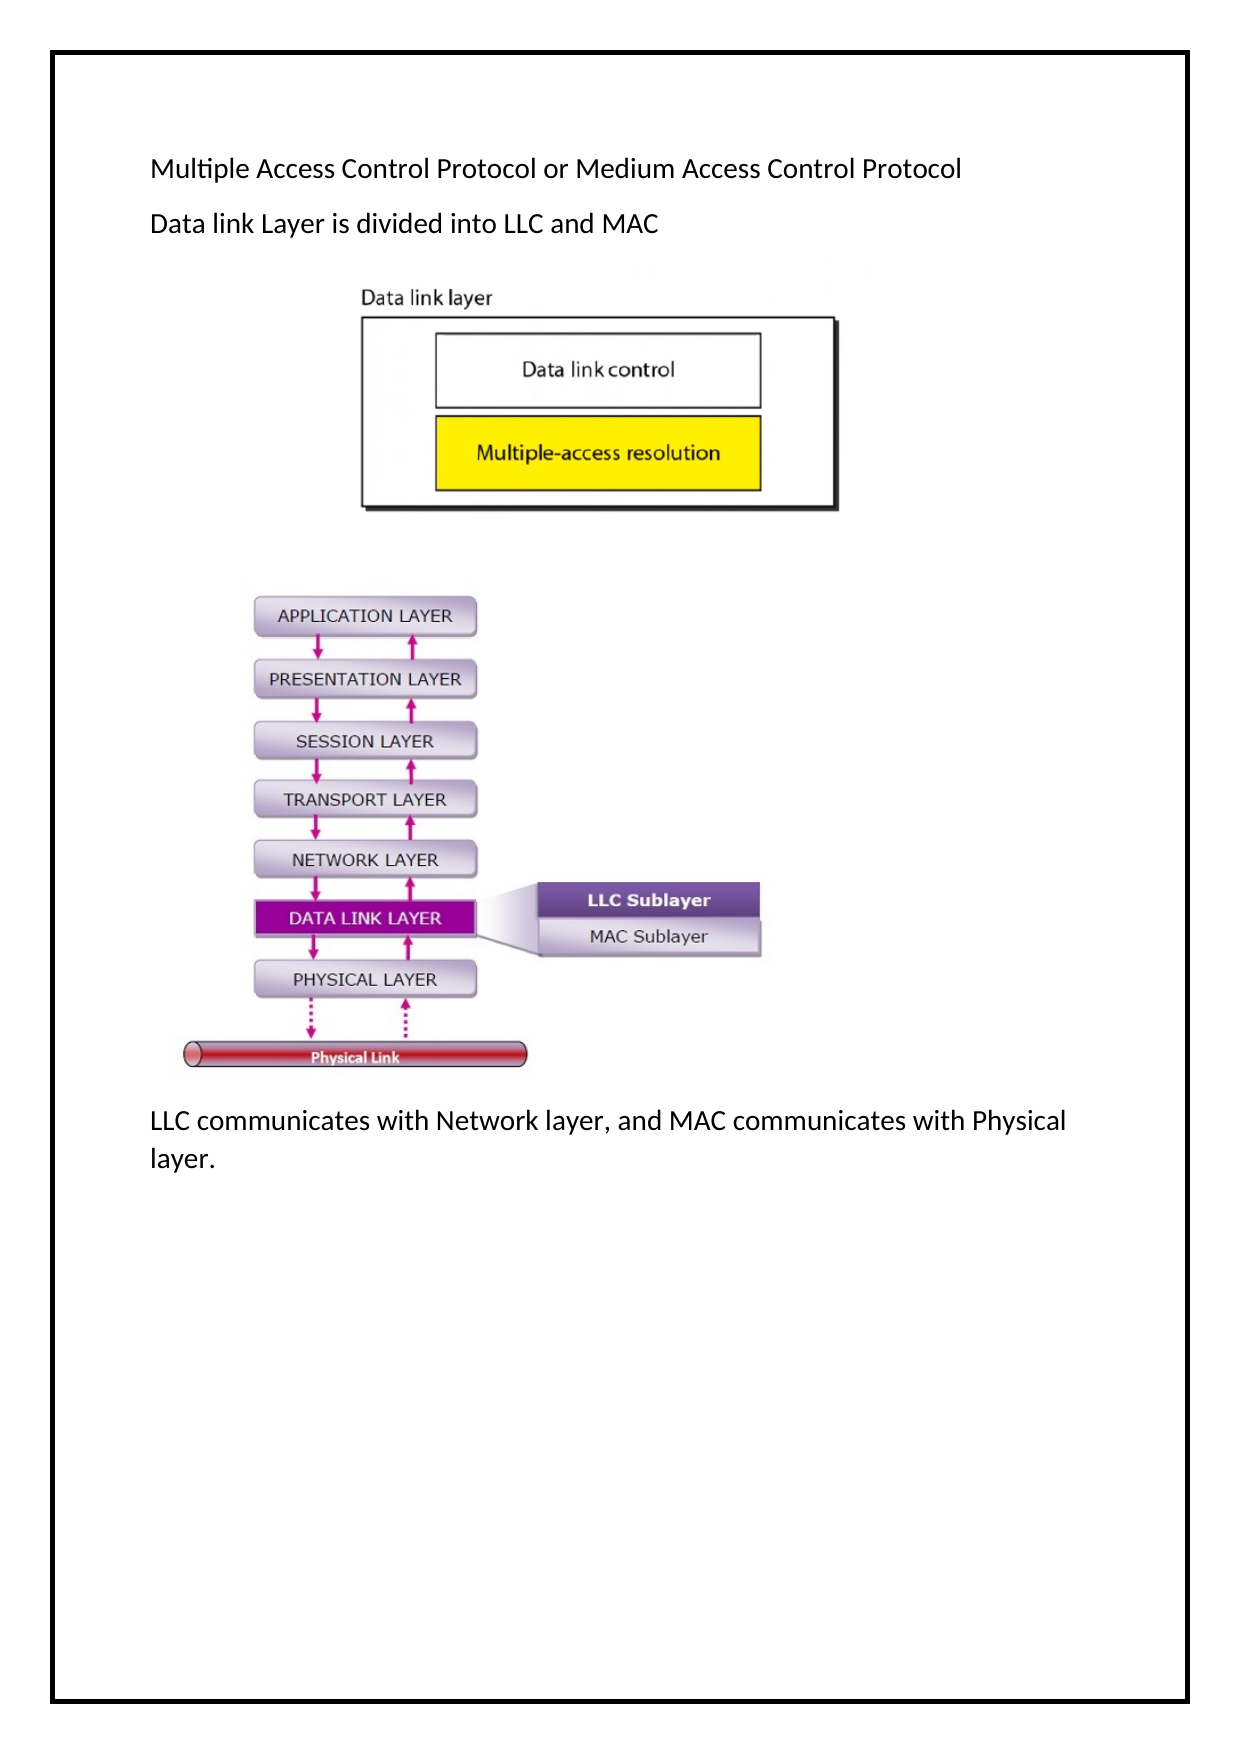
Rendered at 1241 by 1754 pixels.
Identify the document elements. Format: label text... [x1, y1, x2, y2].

text LLC communicates with Network layer, and MAC communicates with Physical layer. [150, 1102, 1090, 1176]
picture [342, 260, 898, 564]
text Multiple Access Control Protocol or Medium Access Control Protocol [150, 150, 1090, 186]
text Data link Layer is divided into LLC and MAC [150, 205, 1090, 241]
picture [150, 582, 800, 1083]
